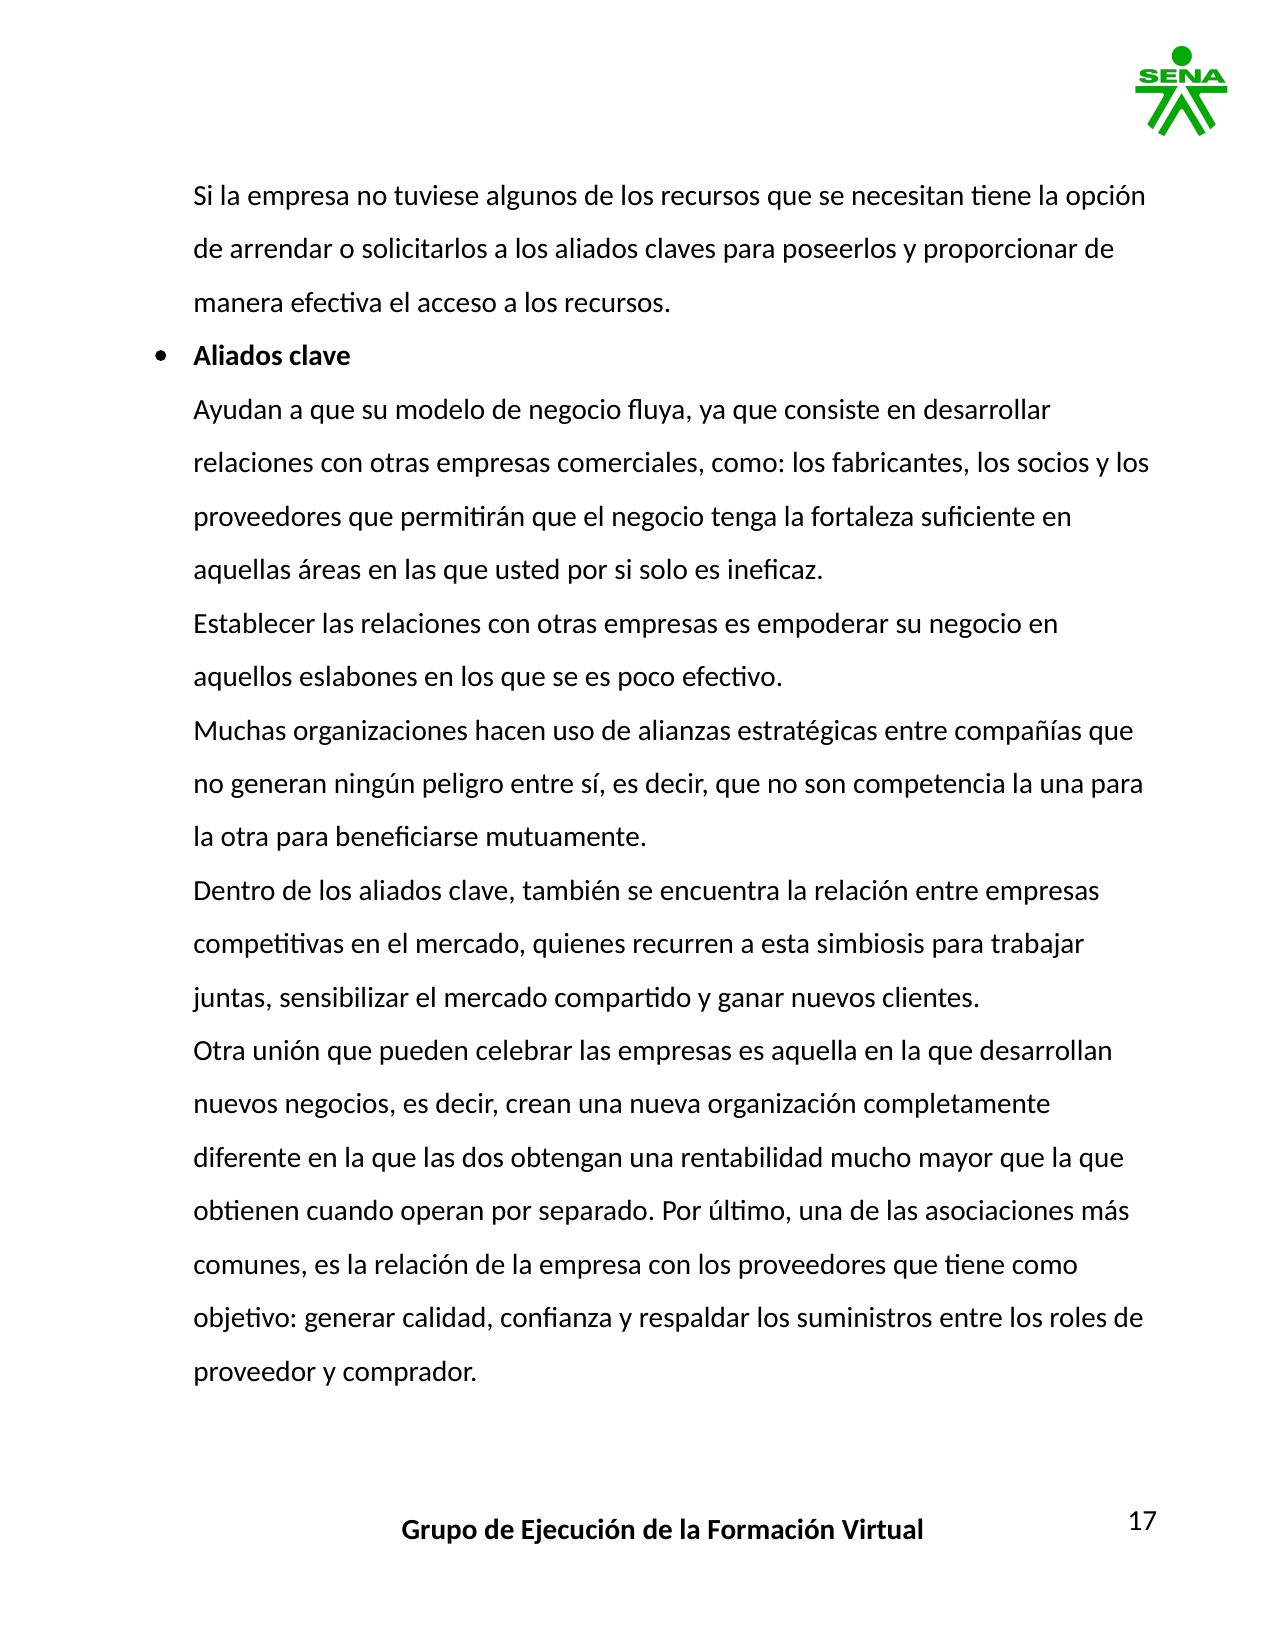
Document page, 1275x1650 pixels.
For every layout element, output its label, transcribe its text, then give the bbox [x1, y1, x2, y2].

list Aliados clave [156, 337, 1157, 373]
list Ayudan a que su modelo de negocio fluya, ya que consiste en desarrollar relaciones con otras empresas comerciales, como: los fabricantes, los socios y los proveedores que permitirán que el negocio tenga la fortaleza suficiente en aquellas áreas en las que usted por si solo es ineficaz. [193, 391, 1157, 587]
picture [1135, 46, 1228, 136]
list Otra unión que pueden celebrar las empresas es aquella en la que desarrollan nuevos negocios, es decir, crean una nueva organización completamente diferente en la que las dos obtengan una rentabilidad mucho mayor que la que obtienen cuando operan por separado. Por último, una de las asociaciones más comunes, es la relación de la empresa con los proveedores que tiene como objetivo: generar calidad, confianza y respaldar los suministros entre los roles de proveedor y comprador. [193, 1032, 1157, 1388]
list Establecer las relaciones con otras empresas es empoderar su negocio en aquellos eslabones en los que se es poco efectivo. [193, 605, 1157, 694]
list Si la empresa no tuviese algunos de los recursos que se necesitan tiene la opción de arrendar o solicitarlos a los aliados claves para poseerlos y proporcionar de manera efectiva el acceso a los recursos. [193, 177, 1157, 320]
list Muchas organizaciones hacen uso de alianzas estratégicas entre compañías que no generan ningún peligro entre sí, es decir, que no son competencia la una para la otra para beneficiarse mutuamente. Dentro de los aliados clave, también se encuentra la relación entre empresas competitivas en el mercado, quienes recurren a esta simbiosis para trabajar juntas, sensibilizar el mercado compartido y ganar nuevos clientes. [193, 712, 1157, 1014]
